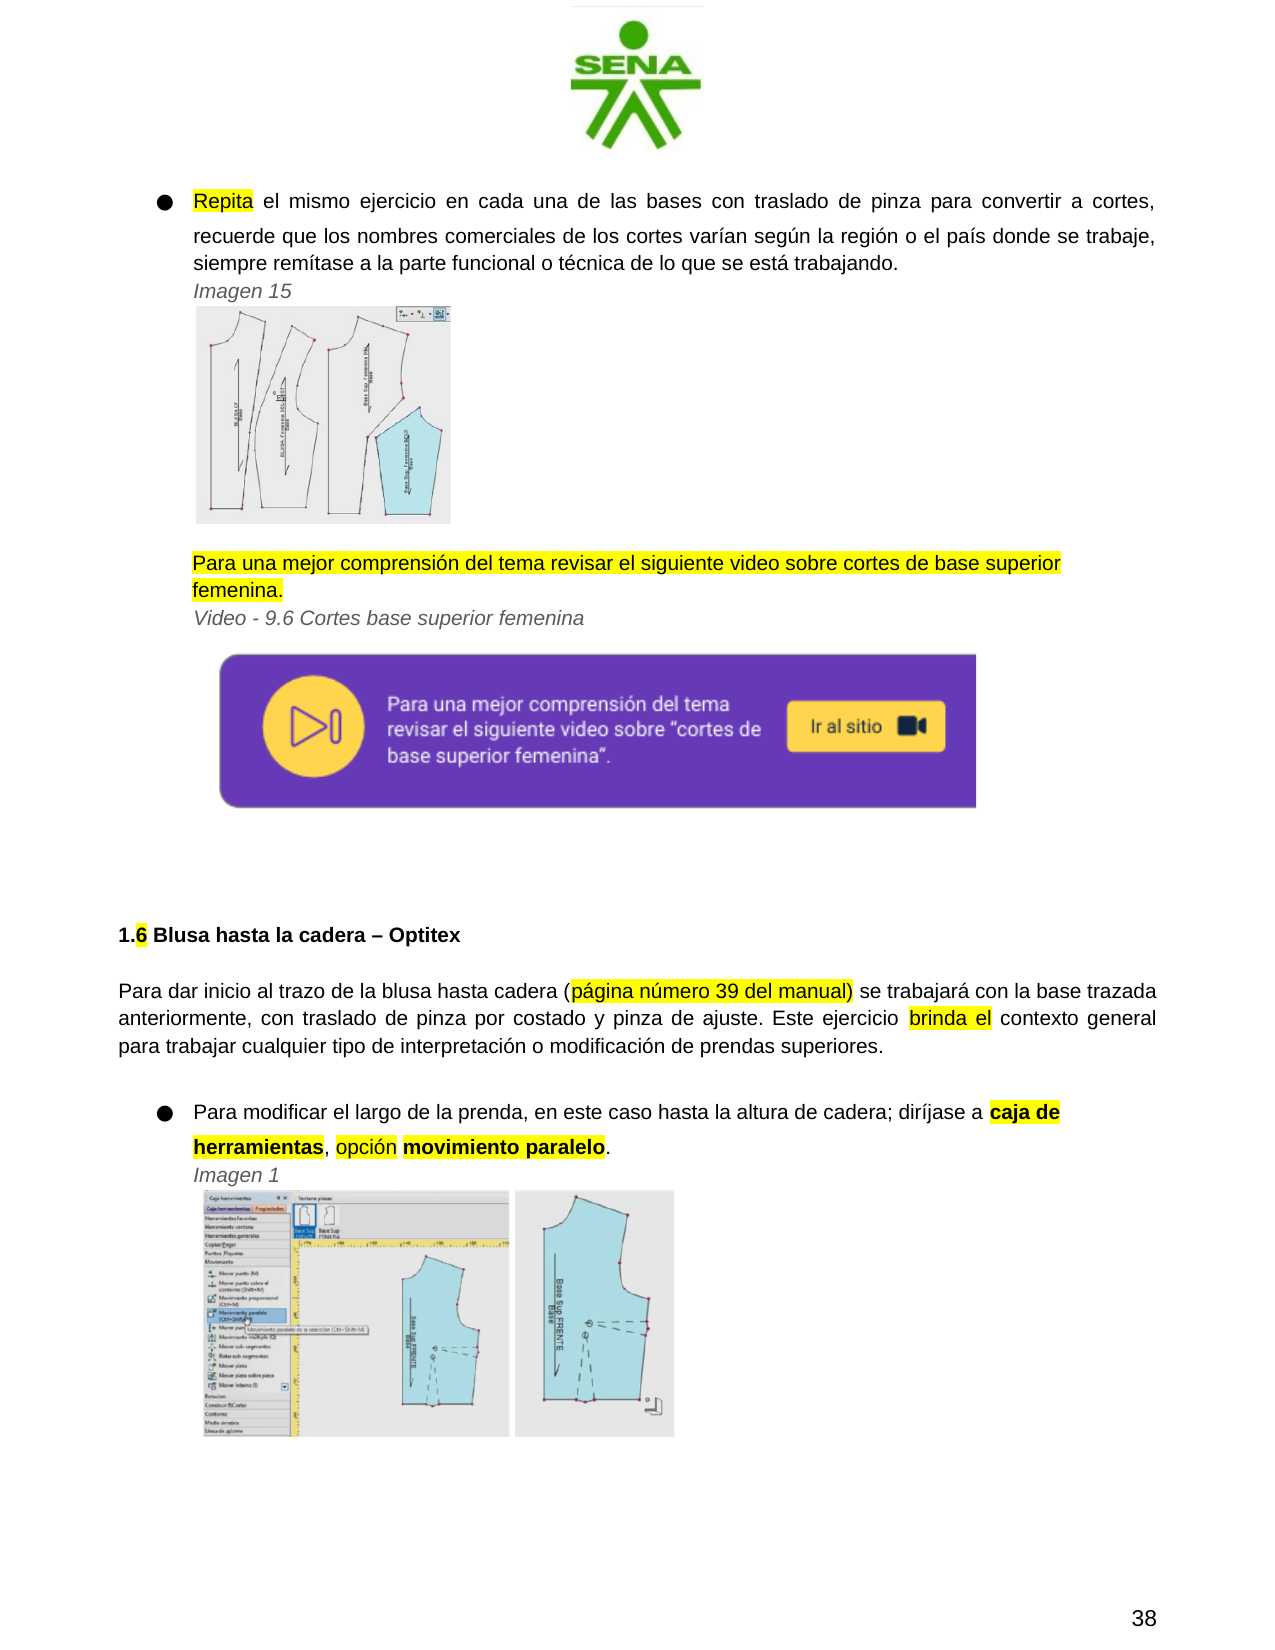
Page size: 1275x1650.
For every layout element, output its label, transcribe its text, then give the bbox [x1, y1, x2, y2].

text Para dar inicio al trazo de la blusa hasta cadera (página número 39 del manual) se trabajará con la base trazada anteriormente, con traslado de pinza por costado y pinza de ajuste. Este ejercicio brinda el contexto general para trabajar cualquier tipo de interpretación o modificación de prendas superiores. [118, 979, 1157, 1058]
picture [193, 306, 452, 524]
picture [569, 6, 703, 155]
list Para modificar el largo de la prenda, en este caso hasta la altura de cadera; diríjase a caja de herramientas, opción movimiento paralelo. [156, 1089, 1157, 1159]
picture [193, 1190, 675, 1437]
text Video - 9.6 Cortes base superior femenina [118, 606, 1157, 629]
list Repita el mismo ejercicio en cada una de las bases con traslado de pinza para convertir a cortes, recuerde que los nombres comerciales de los cortes varían según la región o el país donde se trabaje, siempre remítase a la parte funcional o técnica de lo que se está trabajando. [156, 177, 1157, 275]
picture [193, 633, 977, 835]
text Imagen 1 [118, 1162, 1157, 1186]
text Para una mejor comprensión del tema revisar el siguiente video sobre cortes de base superior femenina. [192, 551, 1157, 602]
text 1.6 Blusa hasta la cadera – Optitex [118, 921, 1157, 947]
text Imagen 15 [118, 278, 1157, 302]
